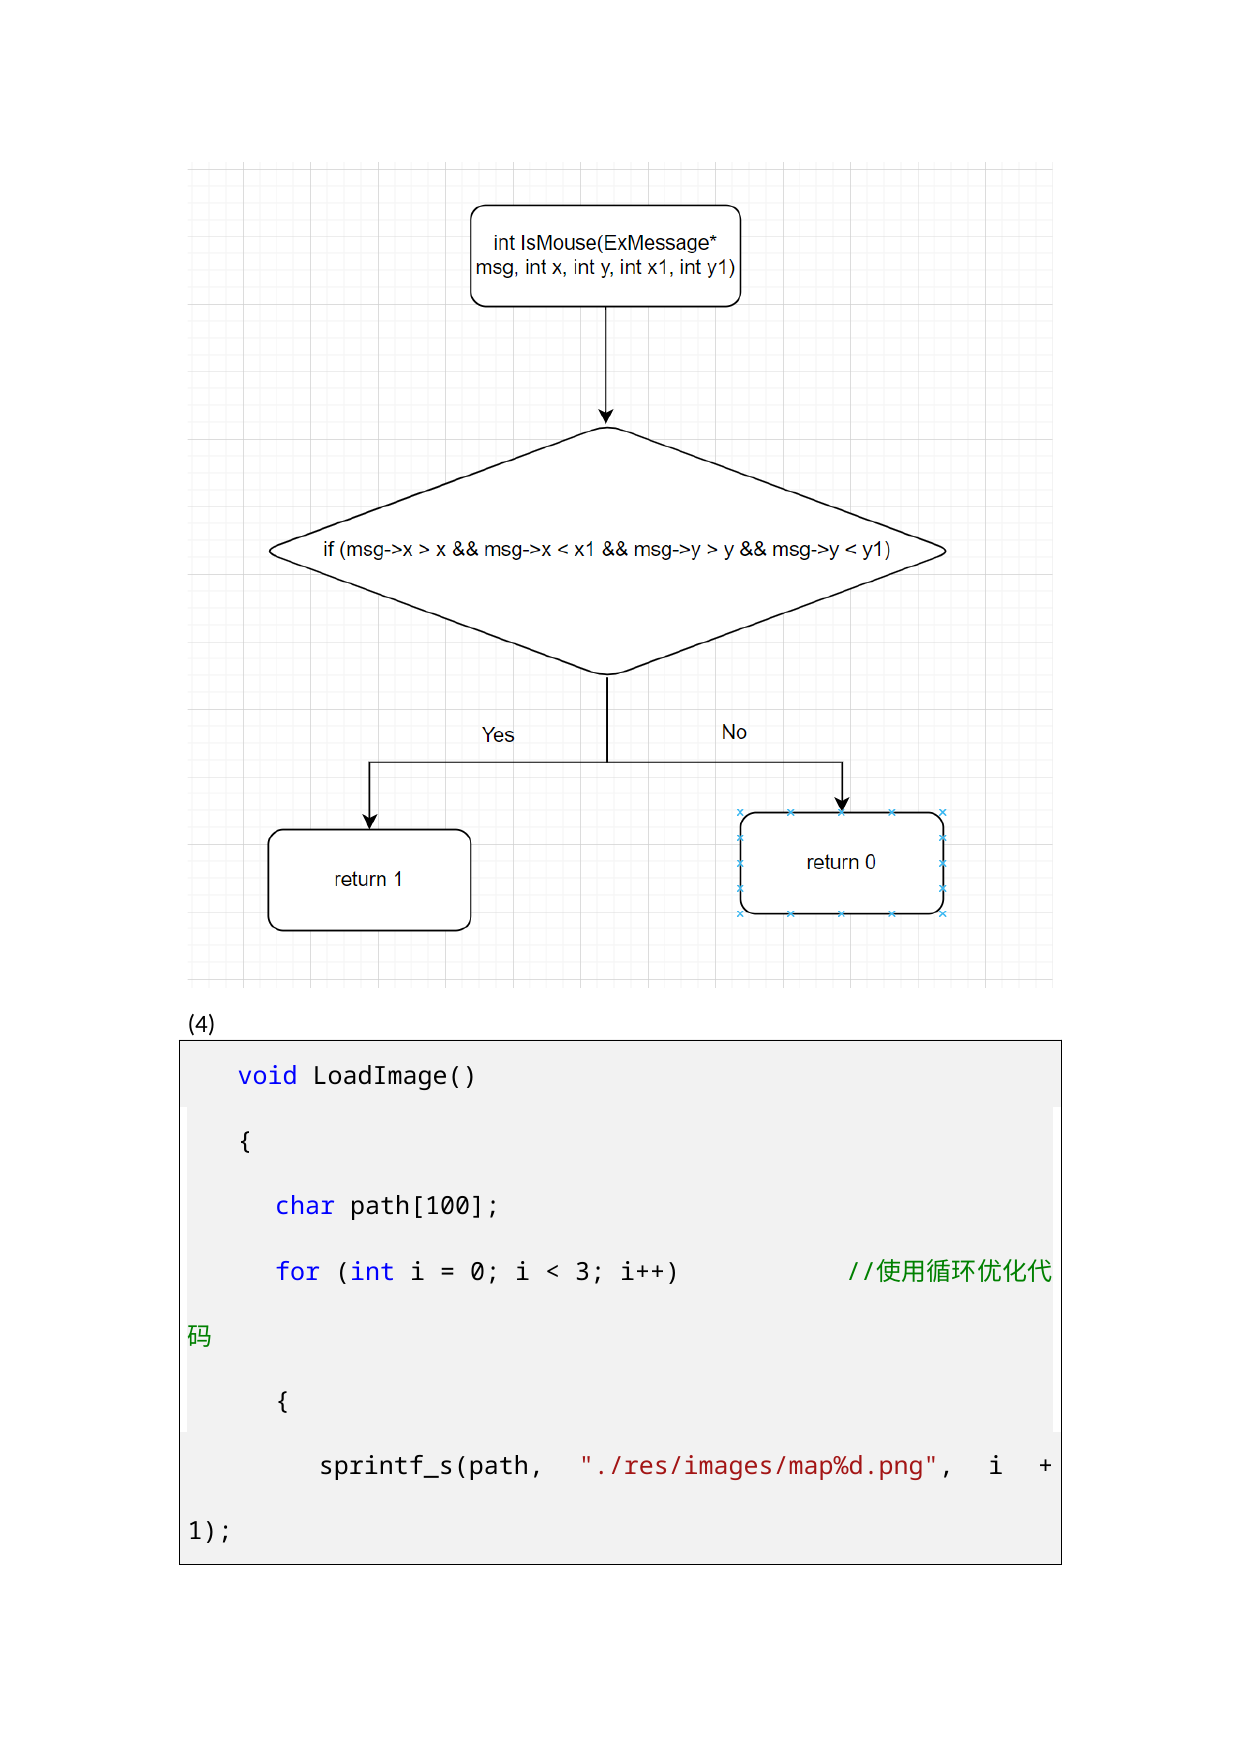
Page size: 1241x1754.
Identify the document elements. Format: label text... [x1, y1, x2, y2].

text sprintf_s(path, "./res/images/map%d.png", i + 1); [180, 1429, 1061, 1564]
text char path[100]; [187, 1172, 1053, 1237]
text for (int i = 0; i < 3; i++) //使用循环优化代码 [187, 1237, 1053, 1367]
text { [187, 1107, 1053, 1172]
text void LoadImage() [180, 1041, 1061, 1107]
text { [187, 1367, 1053, 1429]
picture [187, 162, 1053, 988]
text (4) [187, 1007, 1053, 1039]
